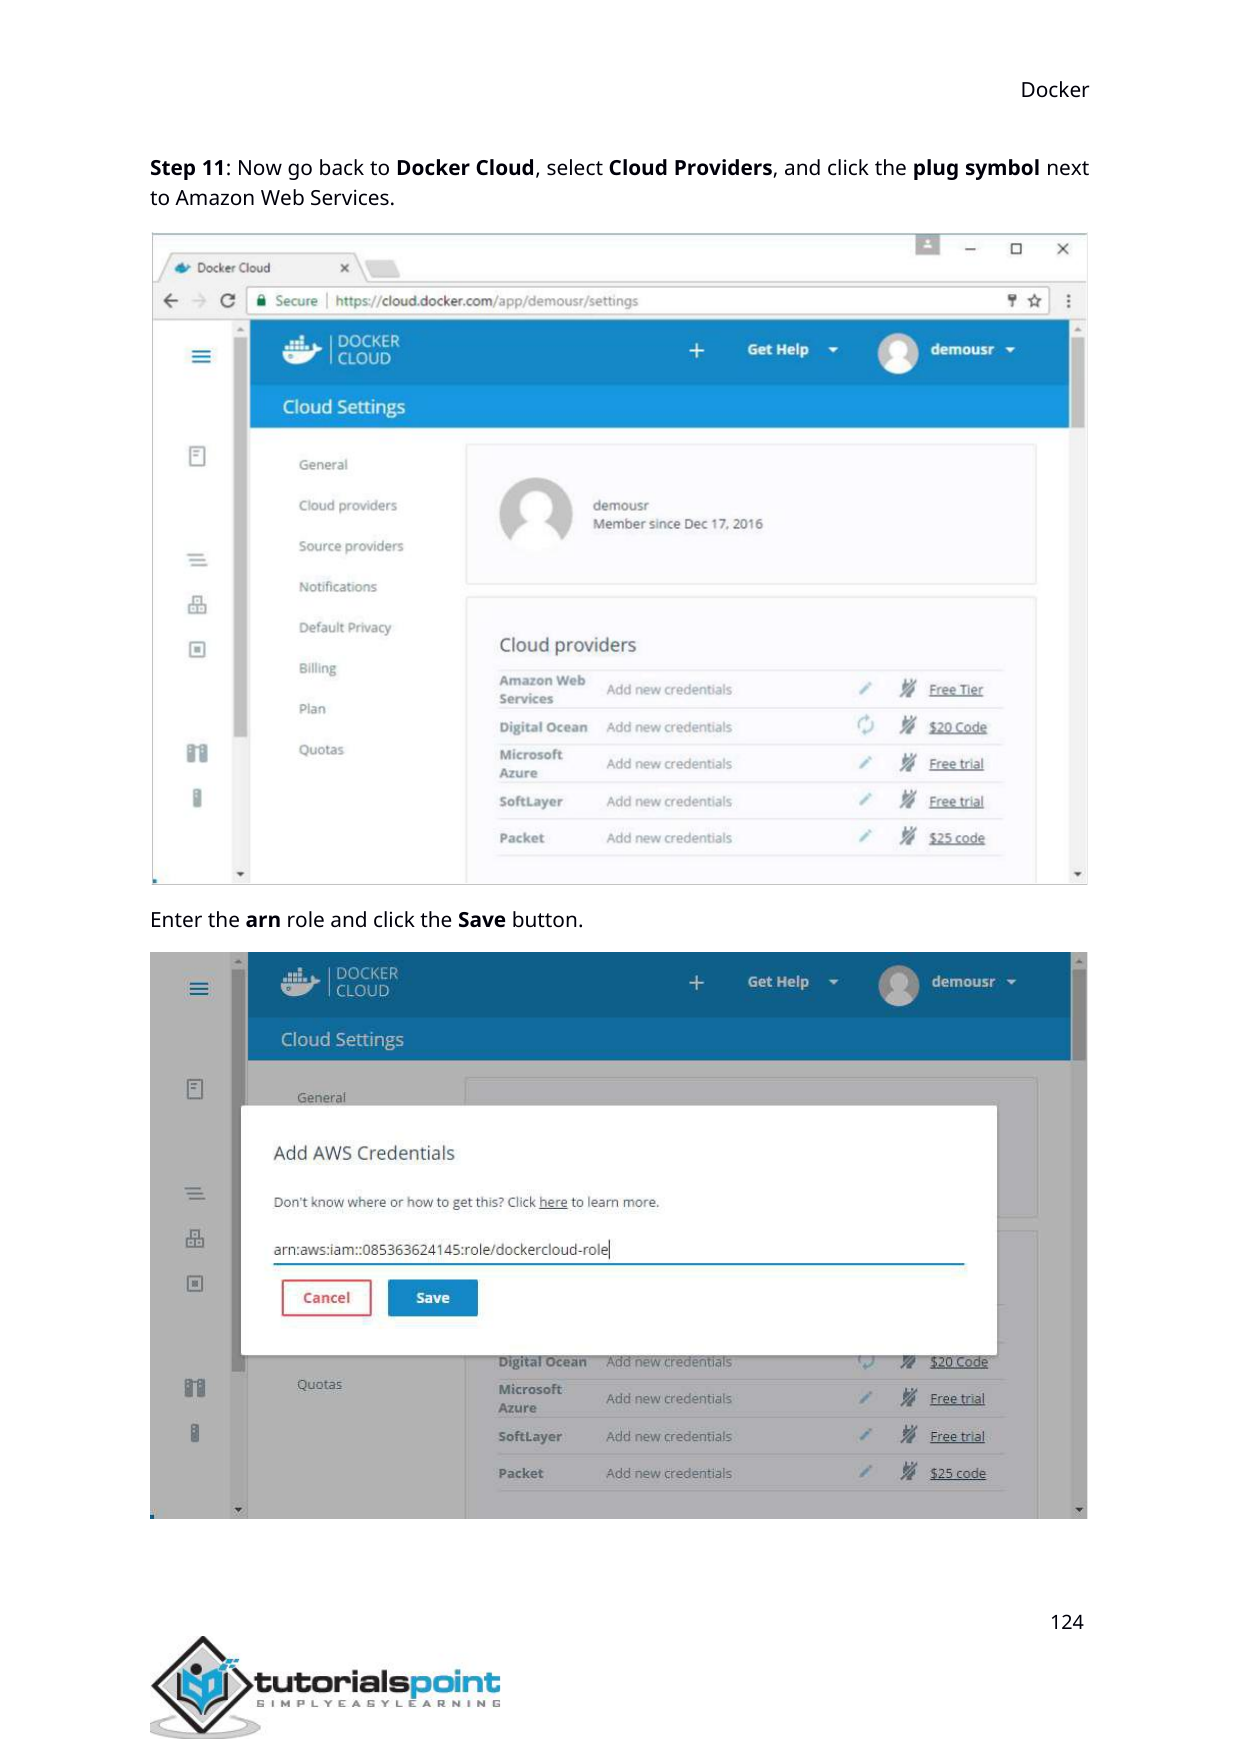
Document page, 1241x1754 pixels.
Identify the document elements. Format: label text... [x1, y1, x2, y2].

text Step 11: Now go back to Docker Cloud, select Cloud Providers, and click the plug symbol next to Amazon Web Services. [150, 153, 1089, 211]
text 124 [1050, 1608, 1090, 1635]
text Enter the arn role and click the Save button. [150, 905, 1090, 934]
picture [151, 232, 1088, 885]
picture [150, 1636, 501, 1739]
text Docker [150, 75, 1089, 103]
picture [150, 952, 1088, 1519]
